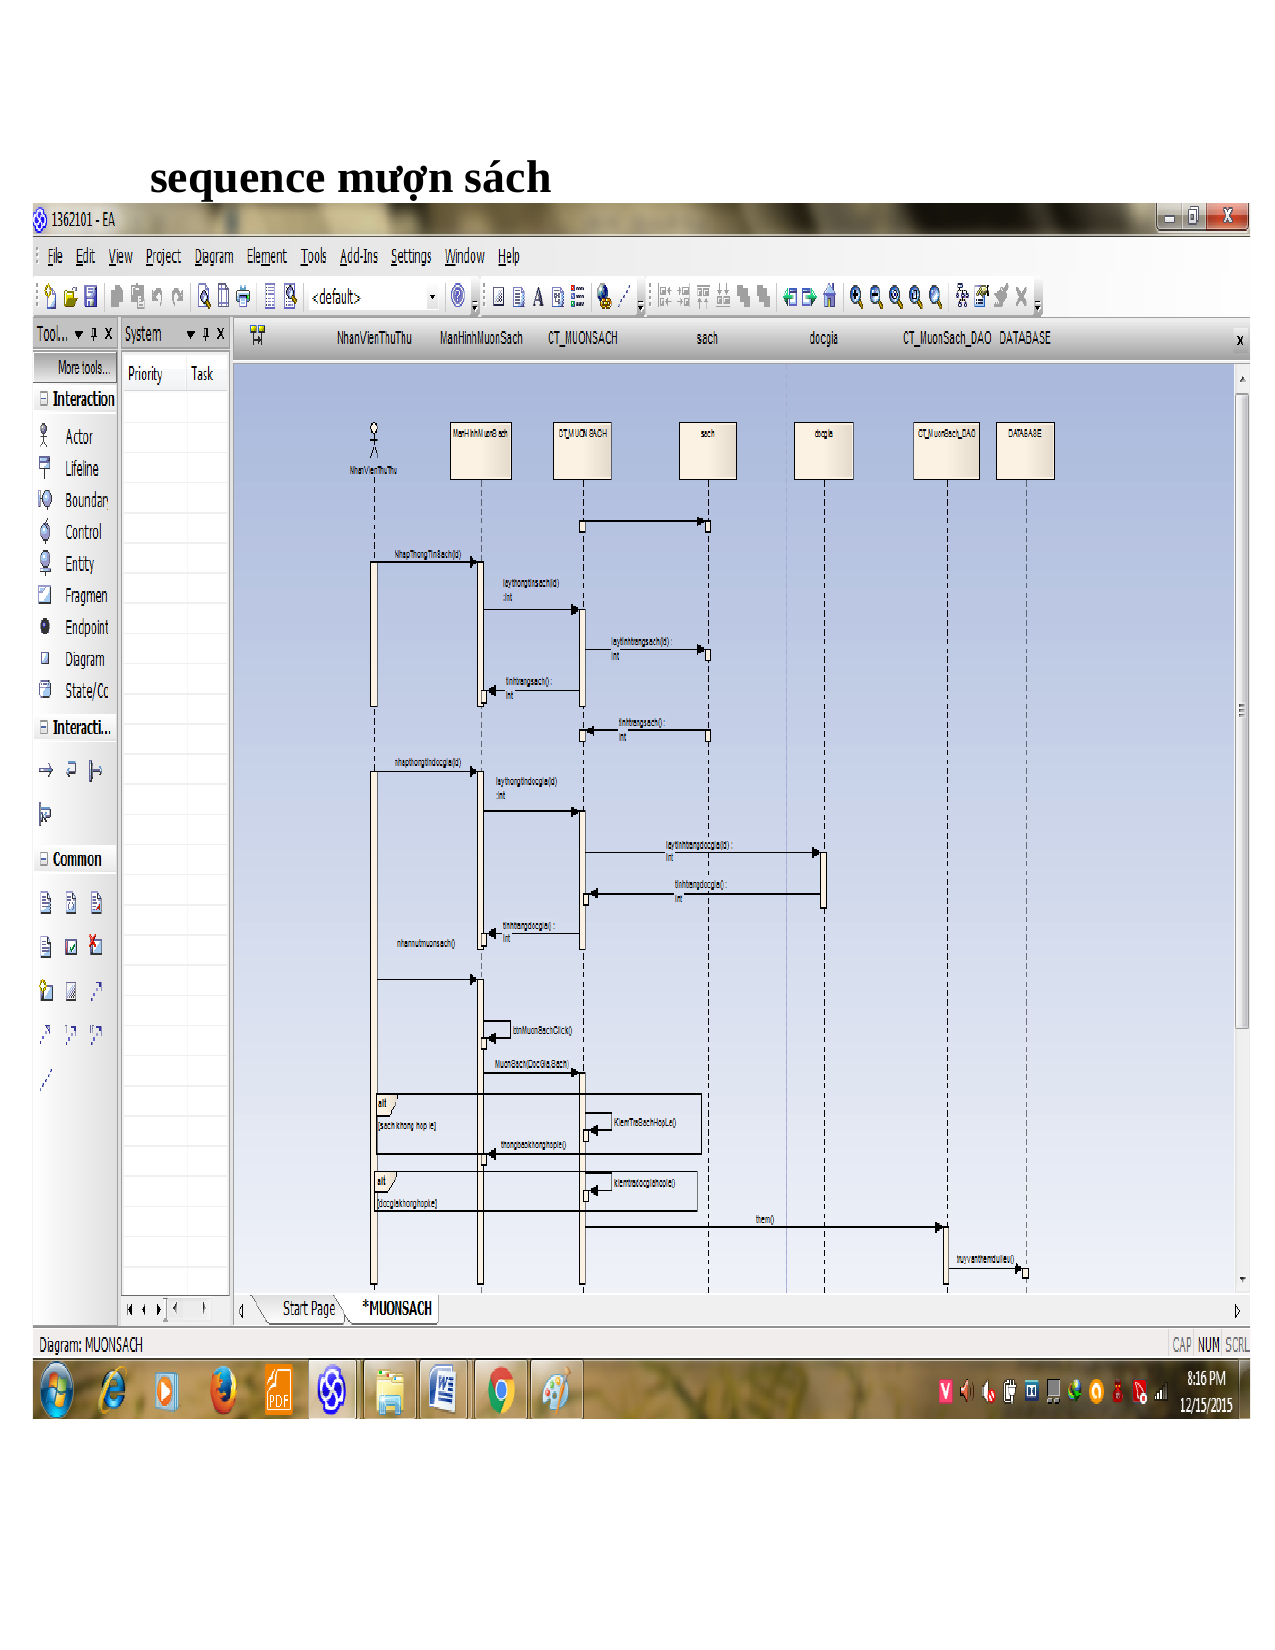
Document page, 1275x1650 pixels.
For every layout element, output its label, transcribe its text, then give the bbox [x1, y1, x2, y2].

text sequence mượn sách [150, 150, 1125, 203]
picture [32, 203, 1250, 1418]
